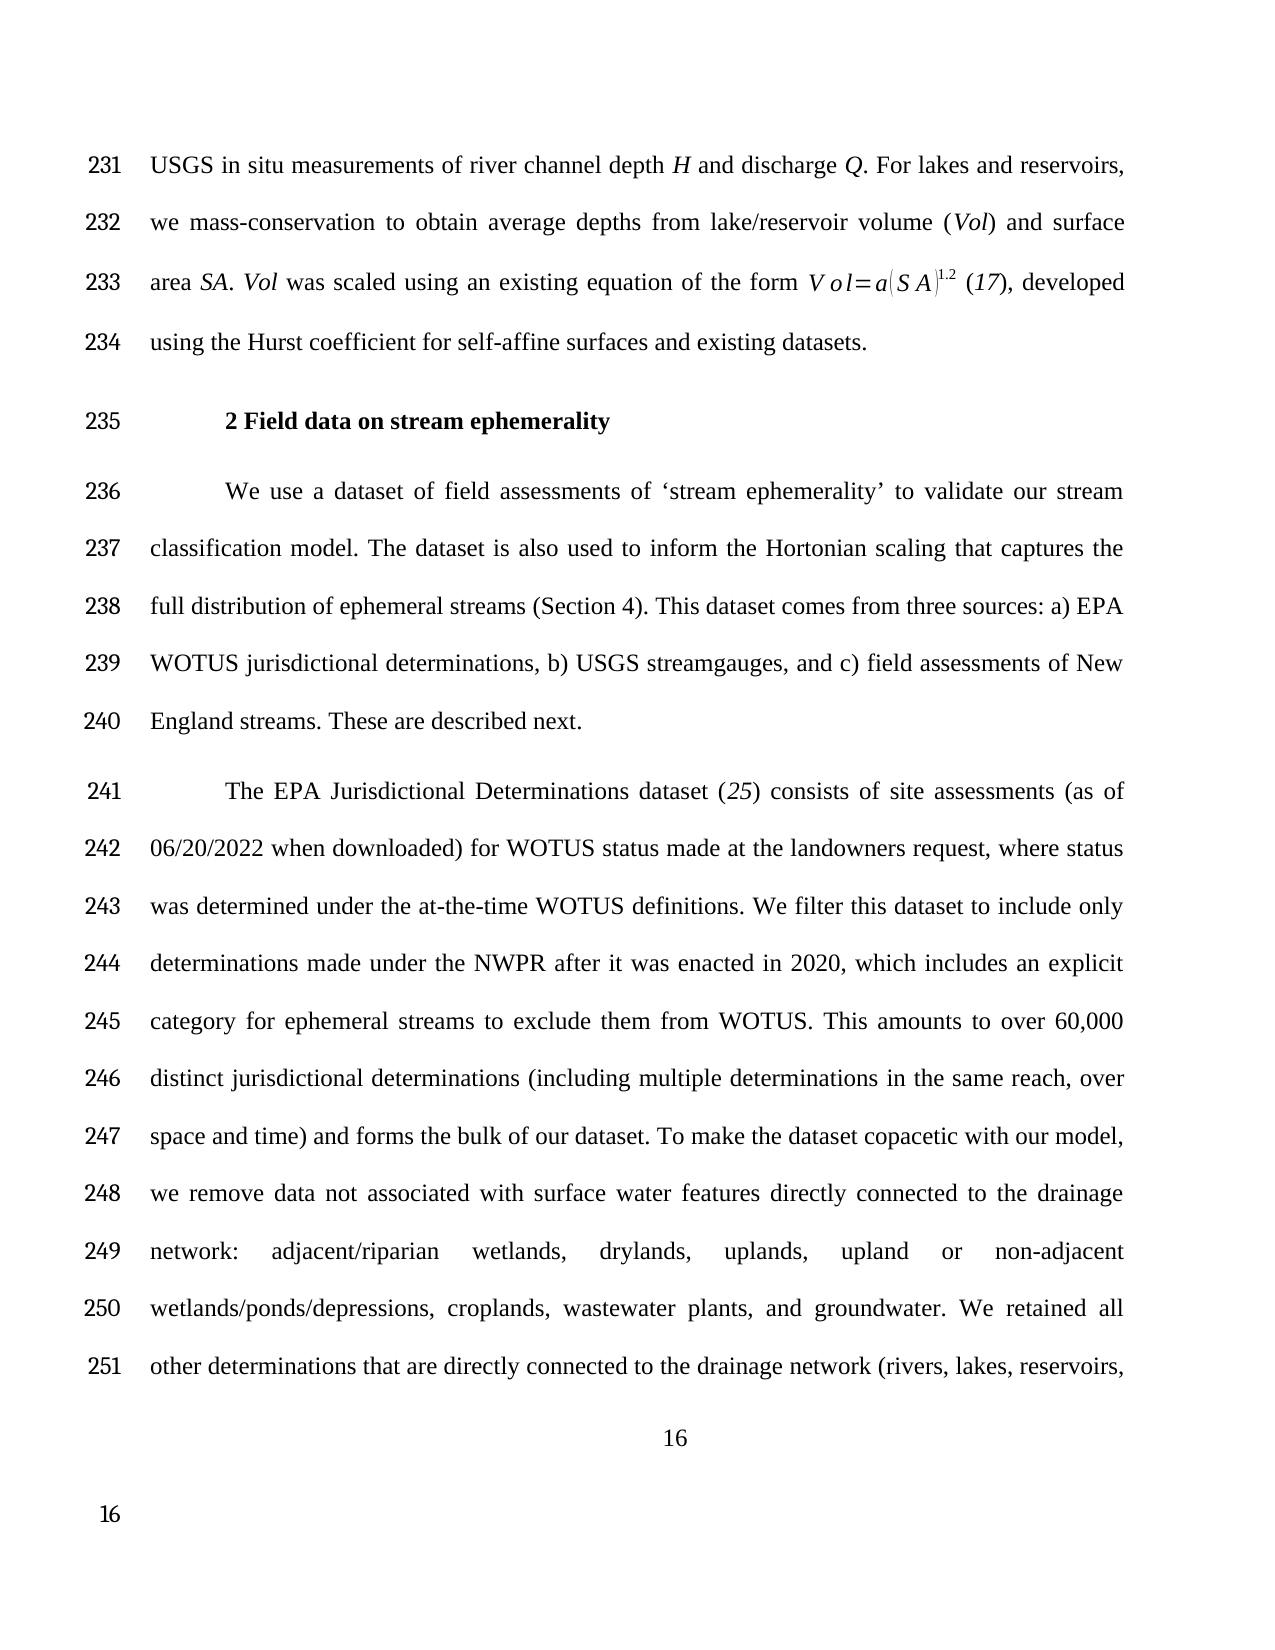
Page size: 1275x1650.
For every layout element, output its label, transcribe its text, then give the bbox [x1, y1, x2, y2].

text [150, 776, 1125, 1379]
subtitle 2 Field data on stream ephemerality [150, 406, 1125, 434]
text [150, 150, 1125, 356]
text We use a dataset of field assessments of ‘stream ephemerality’ to validate our stream classification model. The dataset is also used to inform the Hortonian scaling that captures the full distribution of ephemeral streams (Section 4). This dataset comes from three sources: a) EPA WOTUS jurisdictional determinations, b) USGS streamgauges, and c) field assessments of New England streams. These are described next. [150, 476, 1125, 734]
